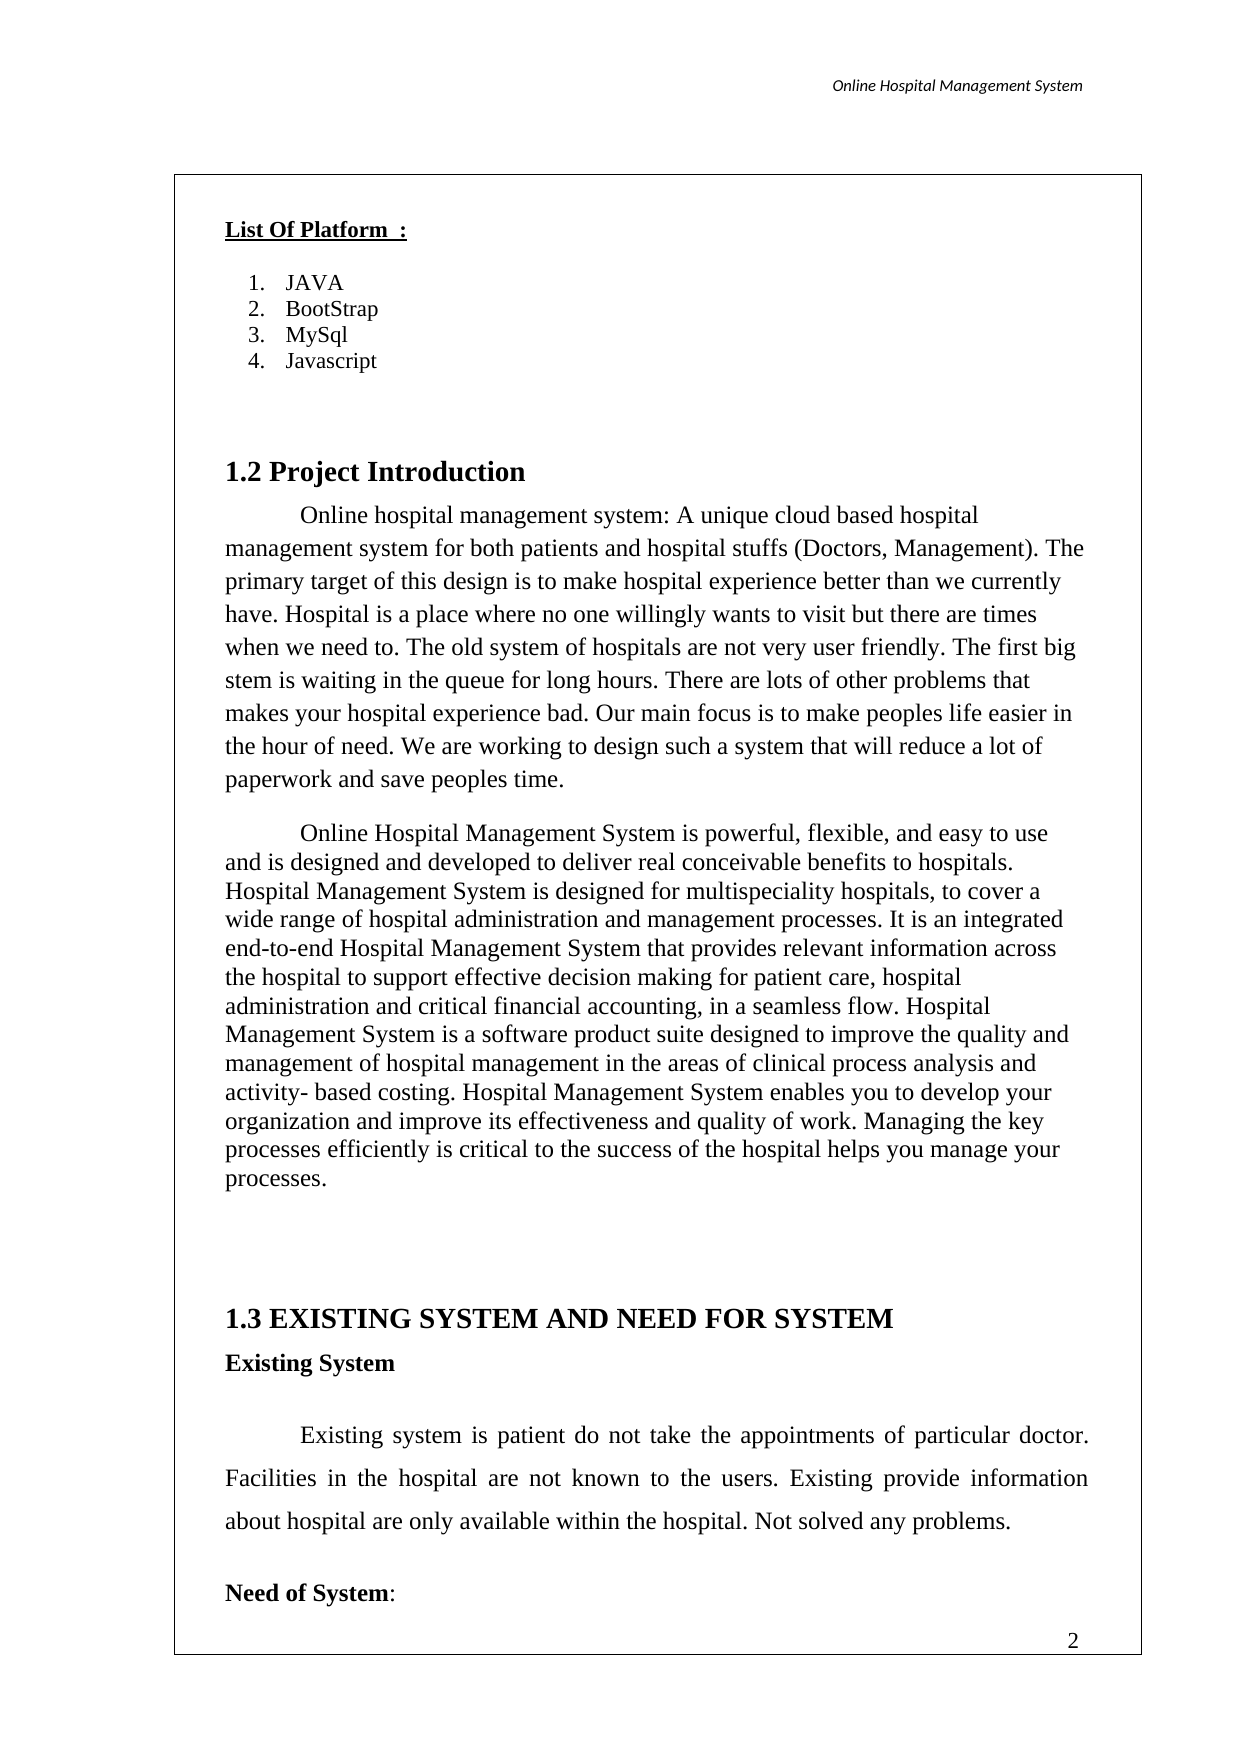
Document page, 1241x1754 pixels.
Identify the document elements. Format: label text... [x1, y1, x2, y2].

subtitle Existing System [225, 1348, 1142, 1377]
list MySql [248, 321, 1142, 348]
text Online hospital management system: A unique cloud based hospital management system for both patients and hospital stuffs (Doctors, Management). The primary target of this design is to make hospital experience better than we currently have. Hospital is a place where no one willingly wants to visit but there are times when we need to. The old system of hospitals are not very user friendly. The first big stem is waiting in the queue for long hours. There are lots of other problems that makes your hospital experience bad. Our main focus is to make peoples life easier in the hour of need. We are working to design such a system that will reduce a lot of paperwork and save peoples time. [225, 500, 1086, 793]
list Javascript [248, 348, 1142, 374]
subtitle Need of System: [225, 1578, 1142, 1607]
text Existing system is patient do not take the appointments of particular doctor. Facilities in the hospital are not known to the users. Existing provide information about hospital are only available within the hospital. Not solved any problems. [225, 1420, 1090, 1535]
text Hospital Management System is designed for multispeciality hospitals, to cover a wide range of hospital administration and management processes. It is an integrated end-to-end Hospital Management System that provides relevant information across the hospital to support effective decision making for patient care, hospital administration and critical financial accounting, in a seamless flow. Hospital Management System is a software product suite designed to improve the quality and management of hospital management in the areas of clinical process analysis and activity- based costing. Hospital Management System enables you to develop your organization and improve its effectiveness and quality of work. Managing the key processes efficiently is critical to the success of the hospital helps you manage your processes. [225, 876, 1069, 1192]
list JAVA [248, 268, 1142, 295]
text Online Hospital Management System is powerful, flexible, and easy to use and is designed and developed to deliver real conceivable benefits to hospitals. [225, 818, 1050, 876]
text List Of Platform : [175, 216, 1142, 242]
list BootStrap [248, 295, 1142, 321]
subtitle Project Introduction [225, 454, 1142, 488]
subtitle EXISTING SYSTEM AND NEED FOR SYSTEM [225, 1302, 1142, 1335]
